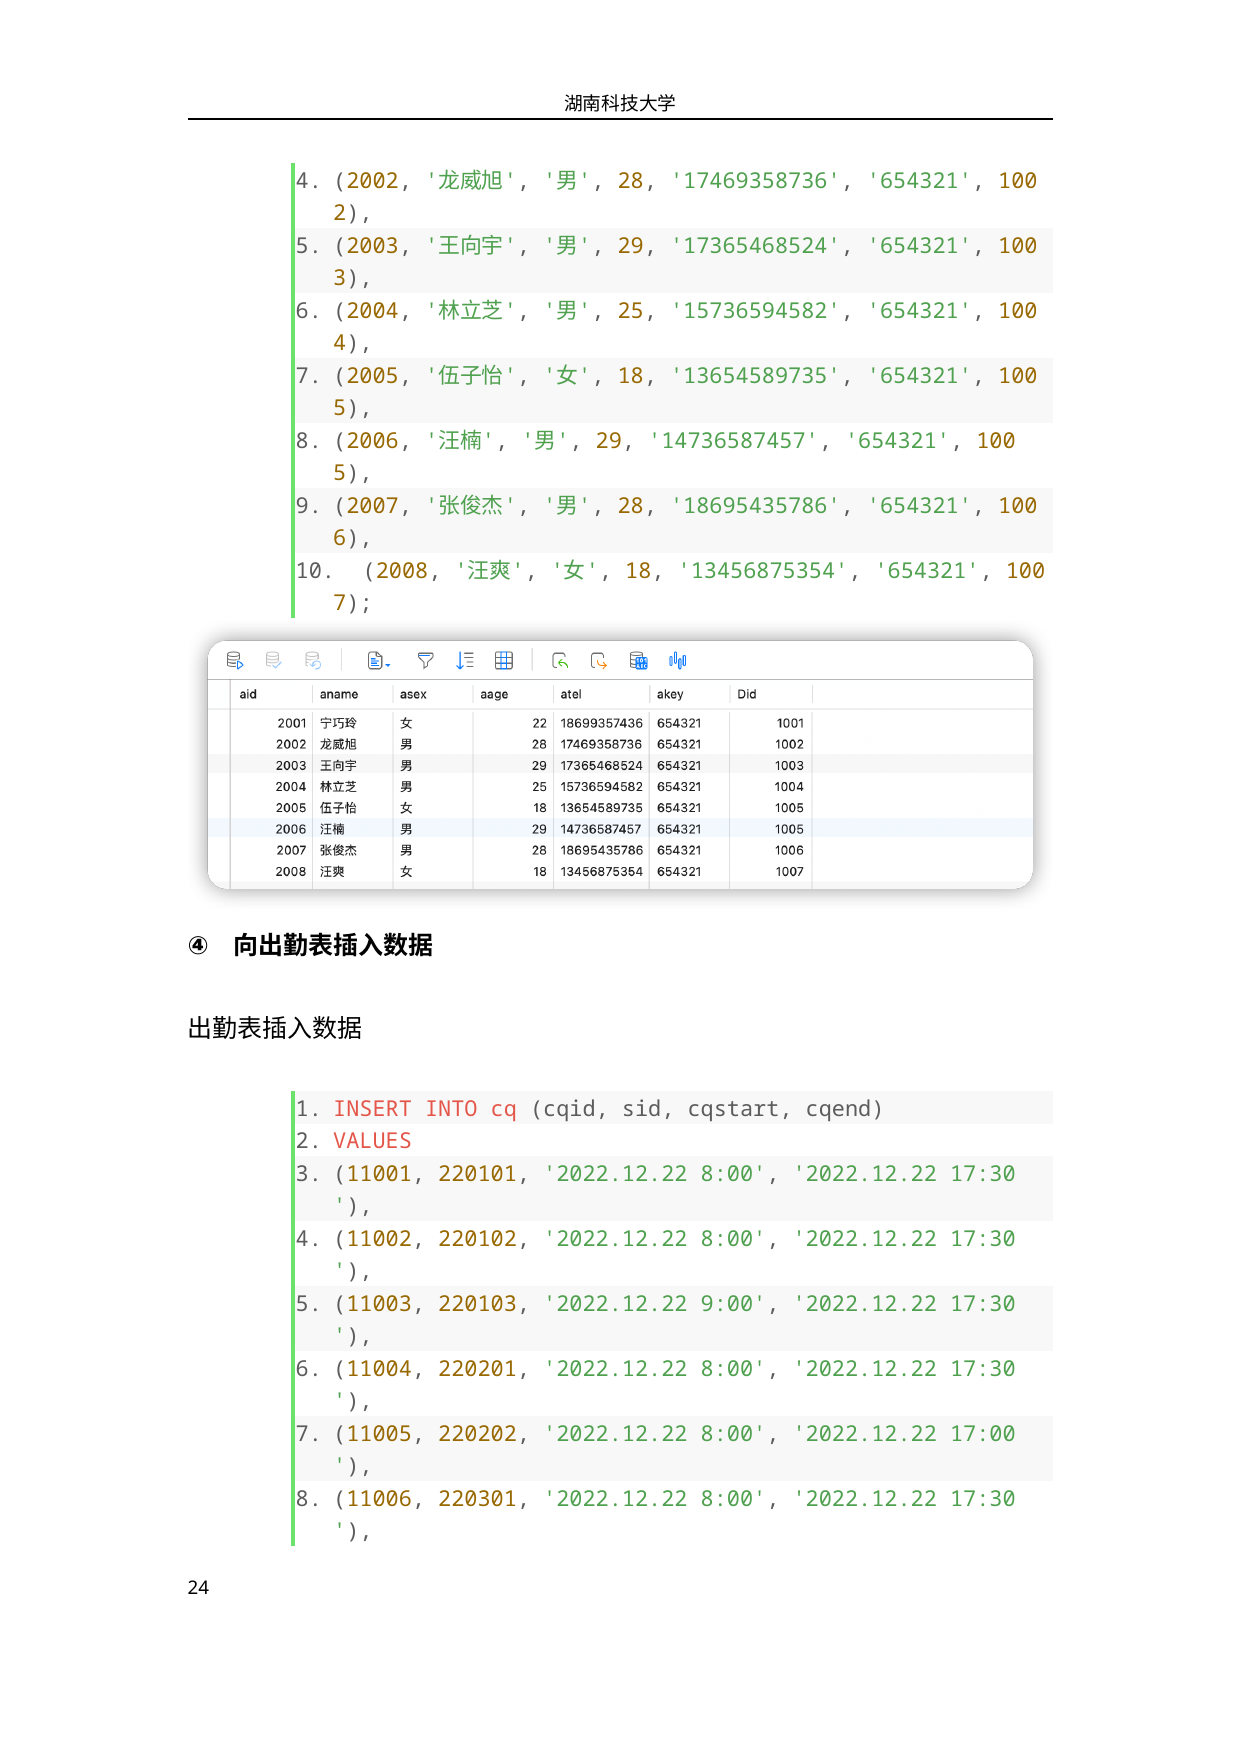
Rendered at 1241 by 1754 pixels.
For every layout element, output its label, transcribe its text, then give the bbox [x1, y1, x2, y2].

list (2004, '林立芝', '男', 25, '15736594582', '654321', 1004), [295, 293, 1053, 358]
list (11001, 220101, '2022.12.22 8:00', '2022.12.22 17:30'), [295, 1156, 1053, 1221]
list (2005, '伍子怡', '女', 18, '13654589735', '654321', 1005), [295, 358, 1053, 423]
list (2003, '王向宇', '男', 29, '17365468524', '654321', 1003), [295, 228, 1053, 293]
list (2002, '龙威旭', '男', 28, '17469358736', '654321', 1002), [295, 163, 1053, 228]
list INSERT INTO cq (cqid, sid, cqstart, cqend) [295, 1091, 1053, 1124]
list (11002, 220102, '2022.12.22 8:00', '2022.12.22 17:30'), [295, 1221, 1053, 1286]
list (11006, 220301, '2022.12.22 8:00', '2022.12.22 17:30'), [295, 1481, 1053, 1546]
text 出勤表插入数据 [187, 994, 1053, 1059]
list (2006, '汪楠', '男', 29, '14736587457', '654321', 1005), [295, 423, 1053, 488]
list (11003, 220103, '2022.12.22 9:00', '2022.12.22 17:30'), [295, 1286, 1053, 1351]
list 向出勤表插入数据 [187, 911, 1053, 976]
list (2007, '张俊杰', '男', 28, '18695435786', '654321', 1006), [295, 488, 1053, 553]
list (2008, '汪爽', '女', 18, '13456875354', '654321', 1007); [295, 553, 1053, 618]
list (11004, 220201, '2022.12.22 8:00', '2022.12.22 17:30'), [295, 1351, 1053, 1416]
picture [187, 620, 1053, 909]
list VALUES [295, 1124, 1053, 1156]
list (11005, 220202, '2022.12.22 8:00', '2022.12.22 17:00'), [295, 1416, 1053, 1481]
